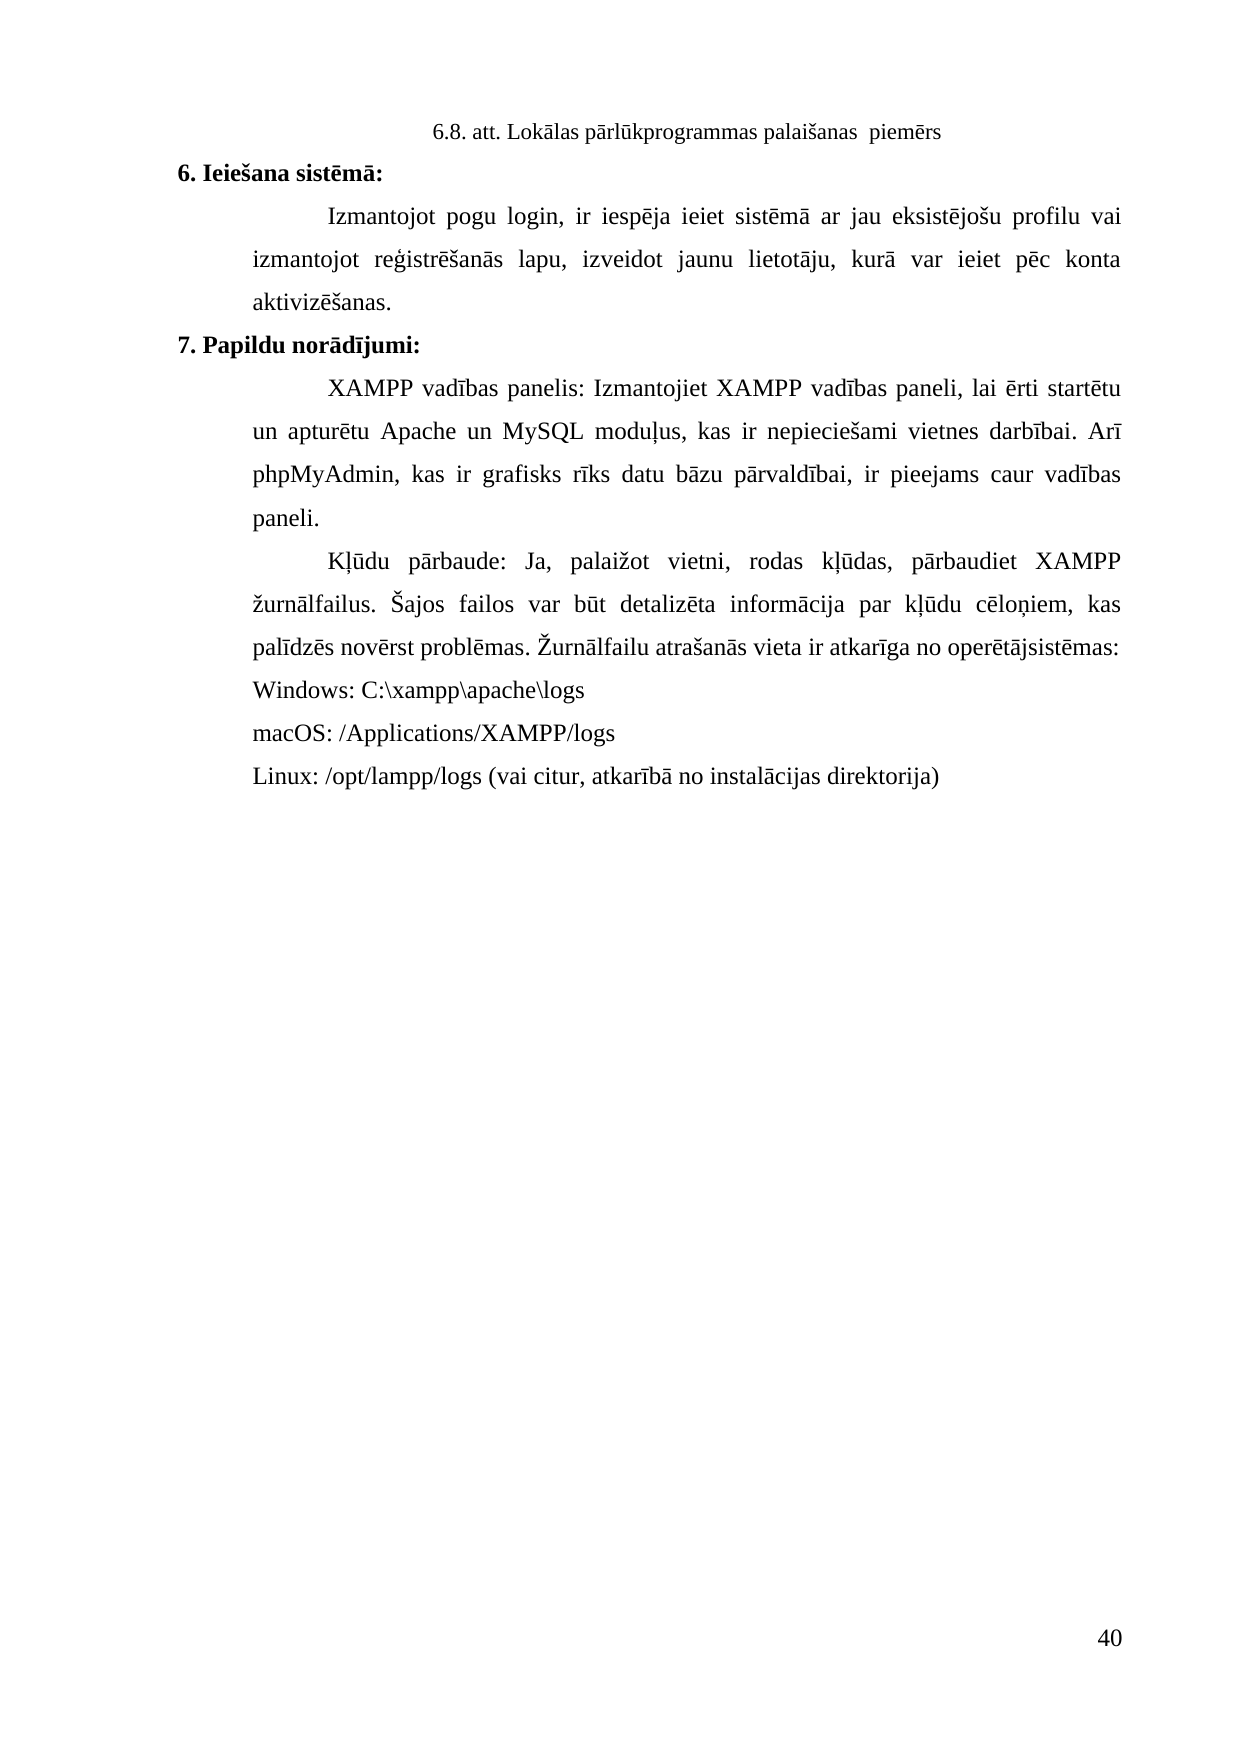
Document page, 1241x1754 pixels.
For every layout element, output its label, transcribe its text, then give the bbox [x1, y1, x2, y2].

text 6. Ieiešana sistēmā: [177, 158, 1122, 186]
text Kļūdu pārbaude: Ja, palaižot vietni, rodas kļūdas, pārbaudiet XAMPP žurnālfailus. Šajos failos var būt detalizēta informācija par kļūdu cēloņiem, kas palīdzēs novērst problēmas. Žurnālfailu atrašanās vieta ir atkarīga no operētājsistēmas: [252, 546, 1122, 661]
text 6.8. att. Lokālas pārlūkprogrammas palaišanas piemērs [252, 118, 1122, 144]
text XAMPP vadības panelis: Izmantojiet XAMPP vadības paneli, lai ērti startētu un apturētu Apache un MySQL moduļus, kas ir nepieciešami vietnes darbībai. Arī phpMyAdmin, kas ir grafisks rīks datu bāzu pārvaldībai, ir pieejams caur vadības paneli. [252, 373, 1122, 531]
text macOS: /Applications/XAMPP/logs [252, 718, 1122, 747]
text 7. Papildu norādījumi: [177, 330, 1122, 359]
text Linux: /opt/lampp/logs (vai citur, atkarībā no instalācijas direktorija) [252, 761, 1122, 790]
text Izmantojot pogu login, ir iespēja ieiet sistēmā ar jau eksistējošu profilu vai izmantojot reģistrēšanās lapu, izveidot jaunu lietotāju, kurā var ieiet pēc konta aktivizēšanas. [252, 201, 1122, 316]
text Windows: C:\xampp\apache\logs [252, 675, 1122, 704]
